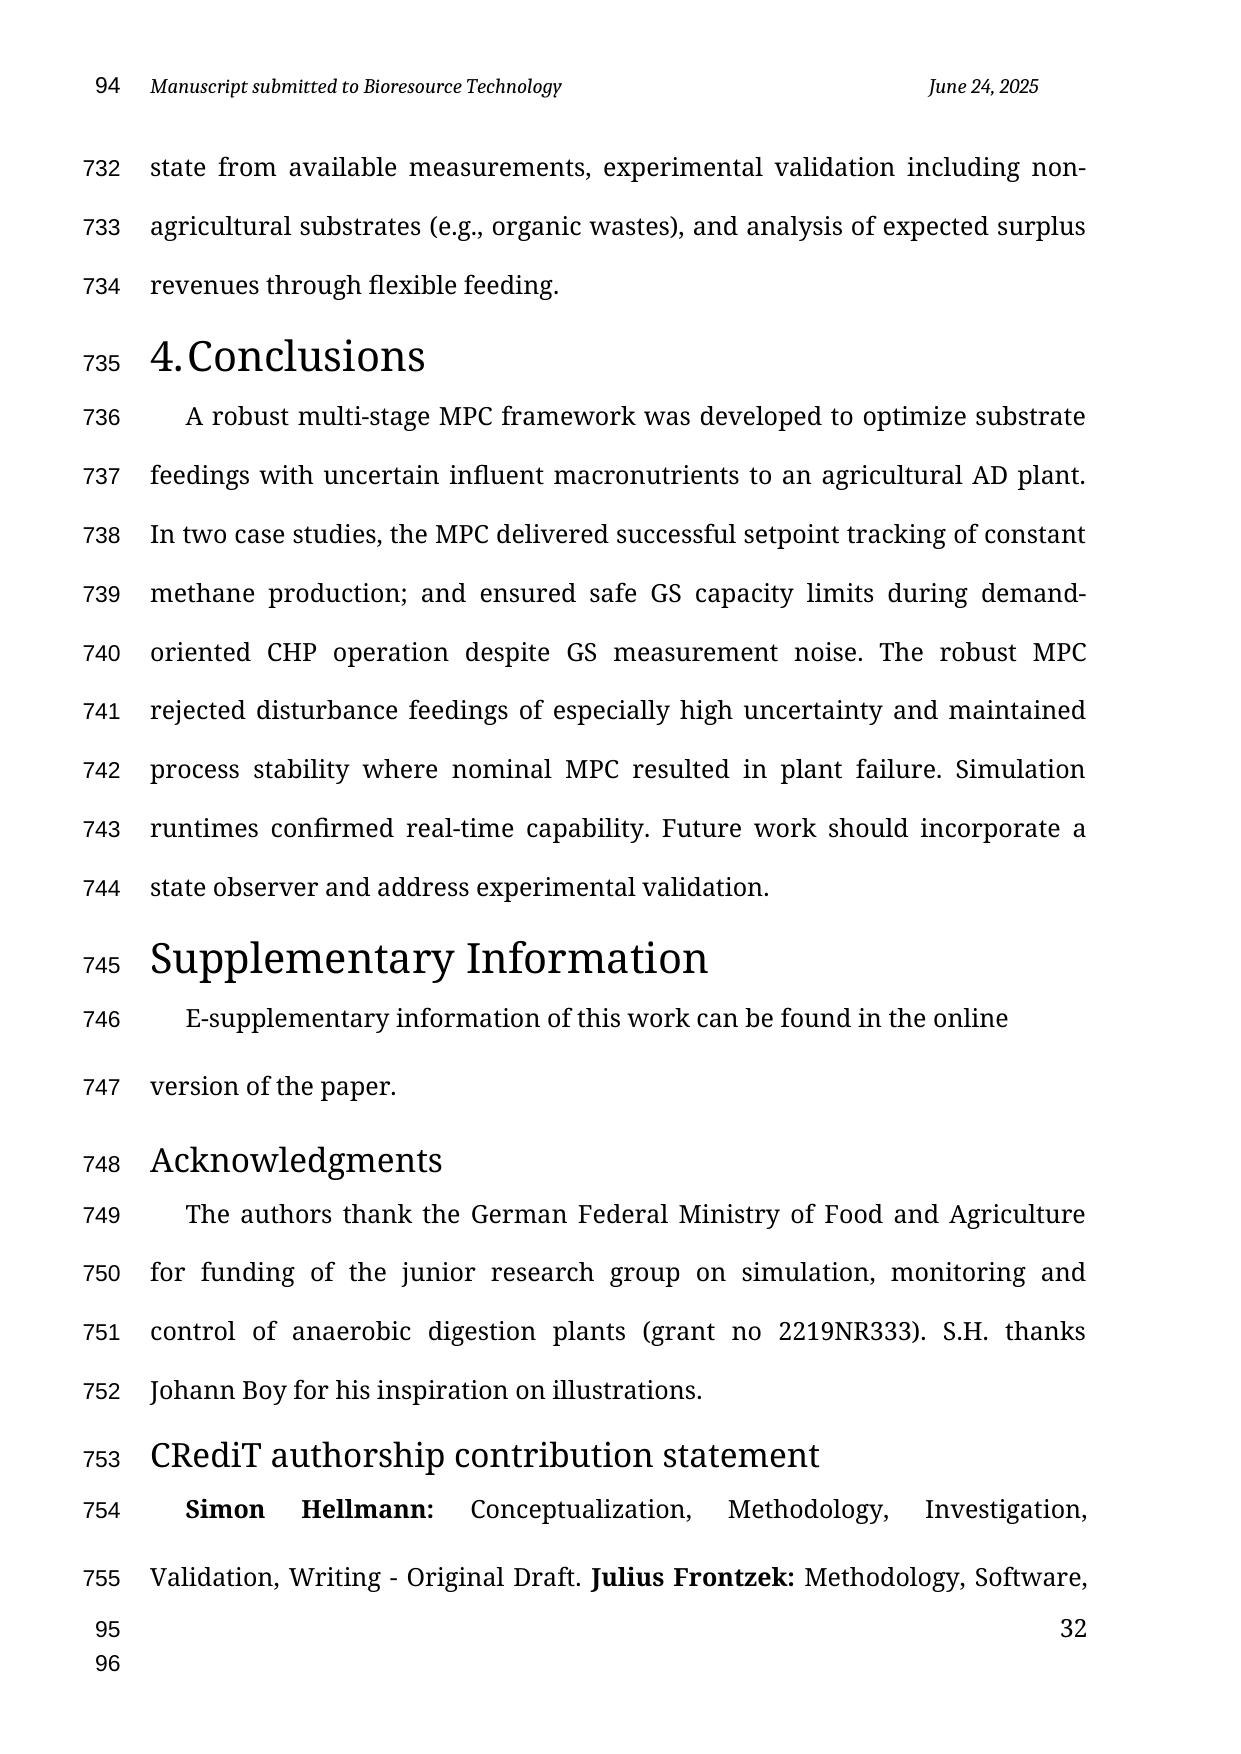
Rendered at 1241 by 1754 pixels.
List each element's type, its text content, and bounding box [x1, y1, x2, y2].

subtitle Supplementary Information [150, 929, 1090, 986]
subtitle CRediT authorship contribution statement [150, 1432, 1090, 1478]
text A robust multi-stage MPC framework was developed to optimize substrate feedings with uncertain influent macronutrients to an agricultural AD plant. In two case studies, the MPC delivered successful setpoint tracking of constant methane production; and ensured safe GS capacity limits during demand-oriented CHP operation despite GS measurement noise. The robust MPC rejected disturbance feedings of especially high uncertainty and maintained process stability where nominal MPC resulted in plant failure. Simulation runtimes confirmed real-time capability. Future work should incorporate a state observer and address experimental validation. [150, 399, 1087, 904]
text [150, 1492, 1088, 1594]
subtitle Conclusions [150, 327, 1090, 384]
subtitle Acknowledgments [150, 1137, 1090, 1182]
text The authors thank the German Federal Ministry of Food and Agriculture for funding of the junior research group on simulation, monitoring and control of anaerobic digestion plants (grant no 2219NR333). S.H. thanks Johann Boy for his inspiration on illustrations. [150, 1196, 1087, 1407]
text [150, 150, 1087, 302]
text E-supplementary information of this work can be found in the online version of the paper. [150, 1001, 1088, 1103]
